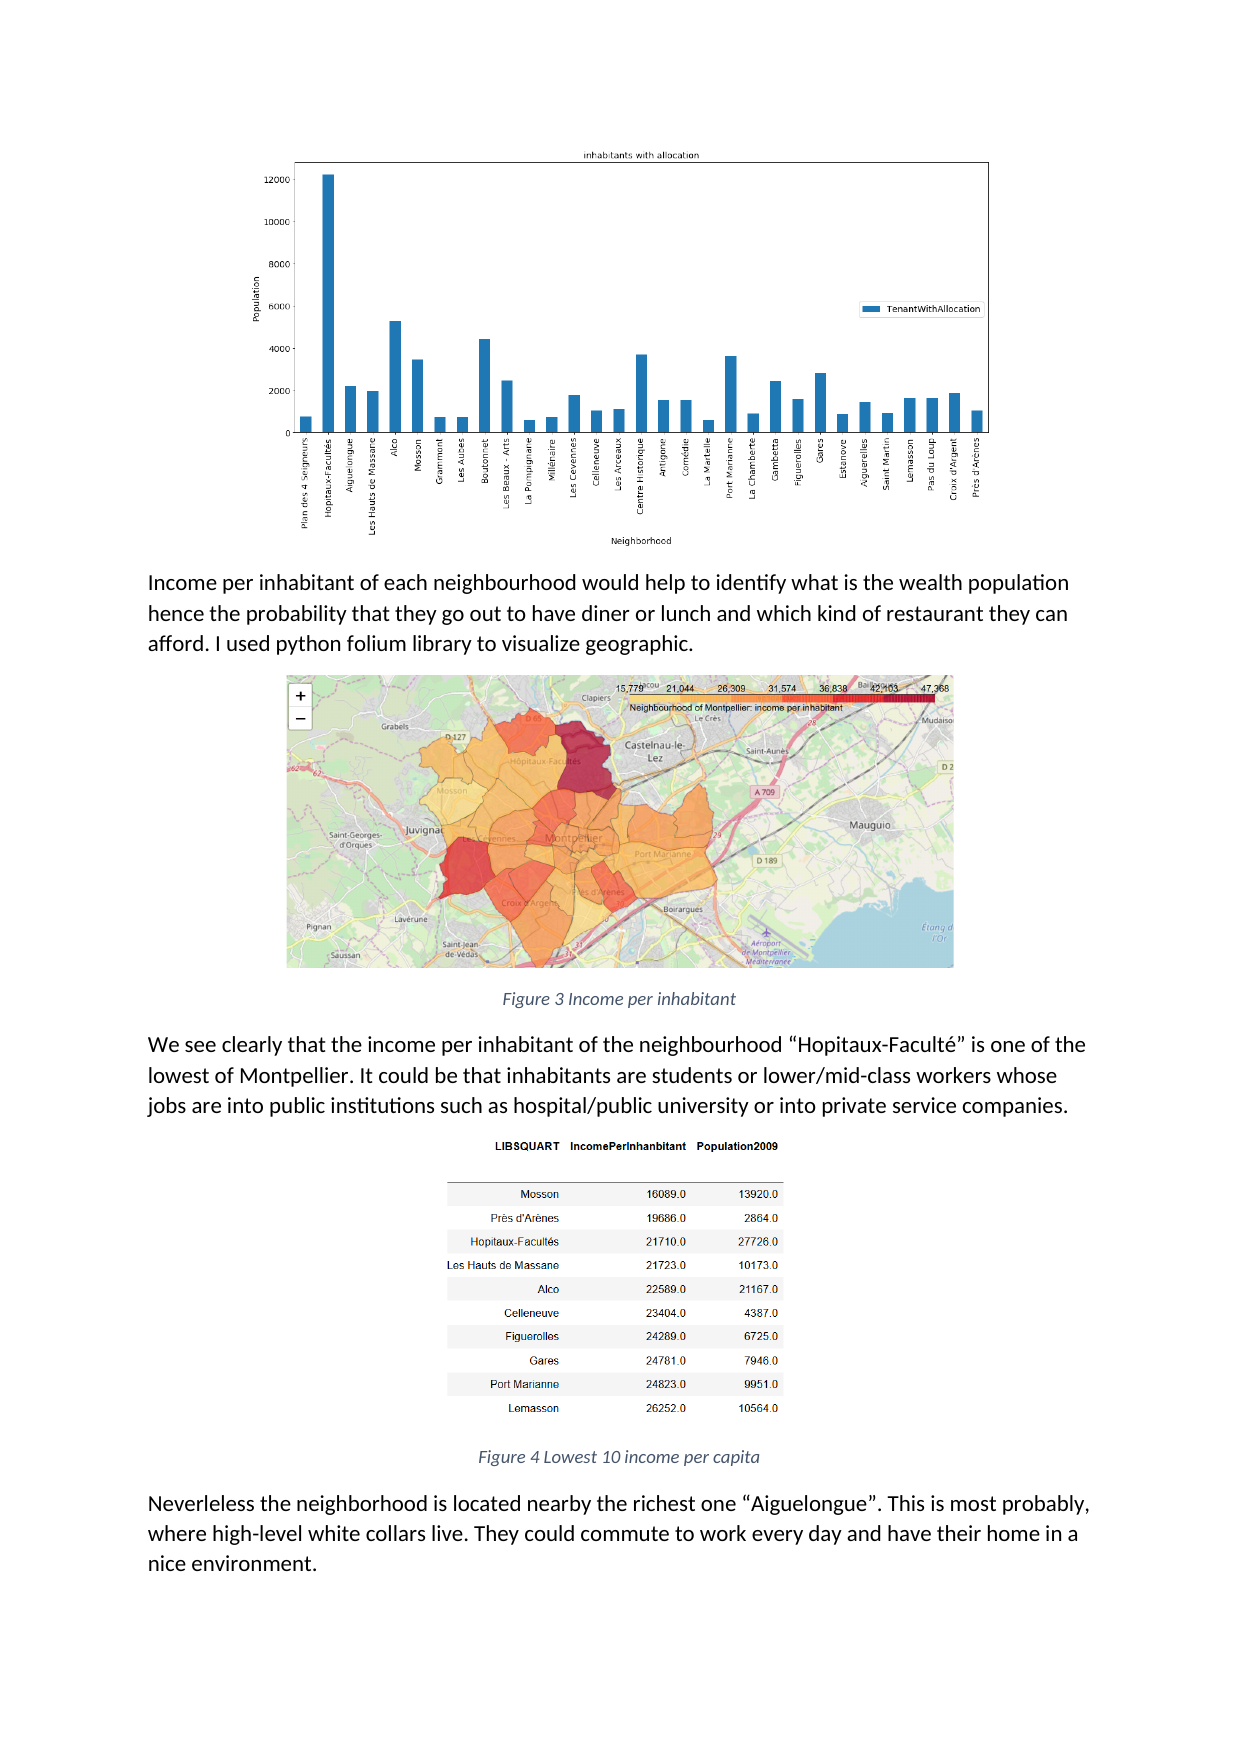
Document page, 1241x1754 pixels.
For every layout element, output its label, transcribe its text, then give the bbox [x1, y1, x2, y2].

picture [286, 675, 954, 968]
picture [447, 1137, 793, 1426]
text Figure 4 Lowest 10 income per capita [148, 1445, 1093, 1468]
text Neverleless the neighborhood is located nearby the richest one “Aiguelongue”. This is most probably, where high-level white collars live. They could commute to work every day and have their home in a nice environment. [148, 1489, 1093, 1577]
text We see clearly that the income per inhabitant of the neighbourhood “Hopitaux-Faculté” is one of the lowest of Montpellier. It could be that inhabitants are students or lower/mid-class workers whose jobs are into public institutions such as hospital/public university or into private service companies. [148, 1031, 1093, 1119]
picture [247, 147, 993, 550]
text Income per inhabitant of each neighbourhood would help to identify what is the wealth population hence the probability that they go out to have diner or lunch and which kind of restaurant they can afford. I used python folium library to visualize geographic. [148, 568, 1093, 657]
text Figure 3 Income per inhabitant [148, 987, 1093, 1010]
